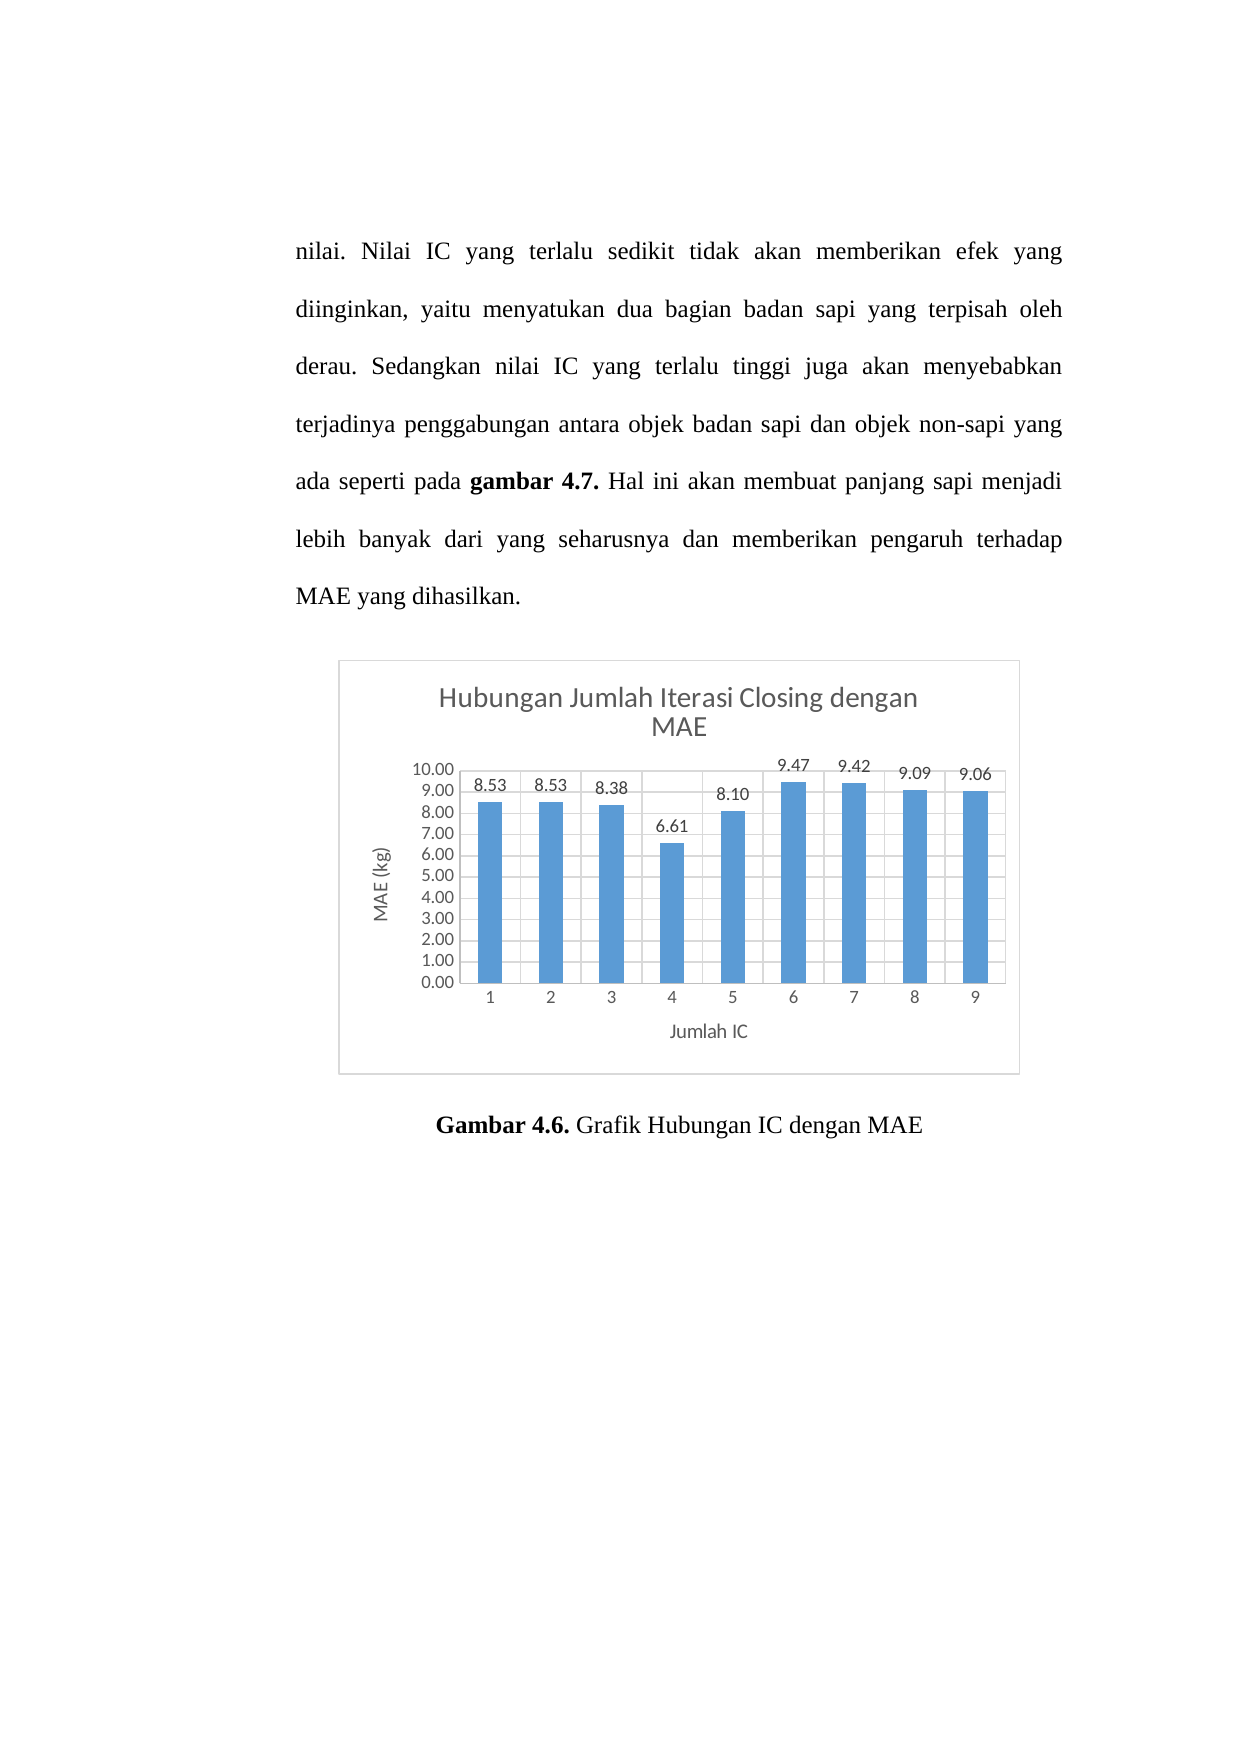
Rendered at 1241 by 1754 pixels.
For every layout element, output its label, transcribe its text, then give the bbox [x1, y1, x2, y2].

text Gambar 4.6. Grafik Hubungan IC dengan MAE [295, 1110, 1063, 1139]
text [295, 236, 1063, 610]
